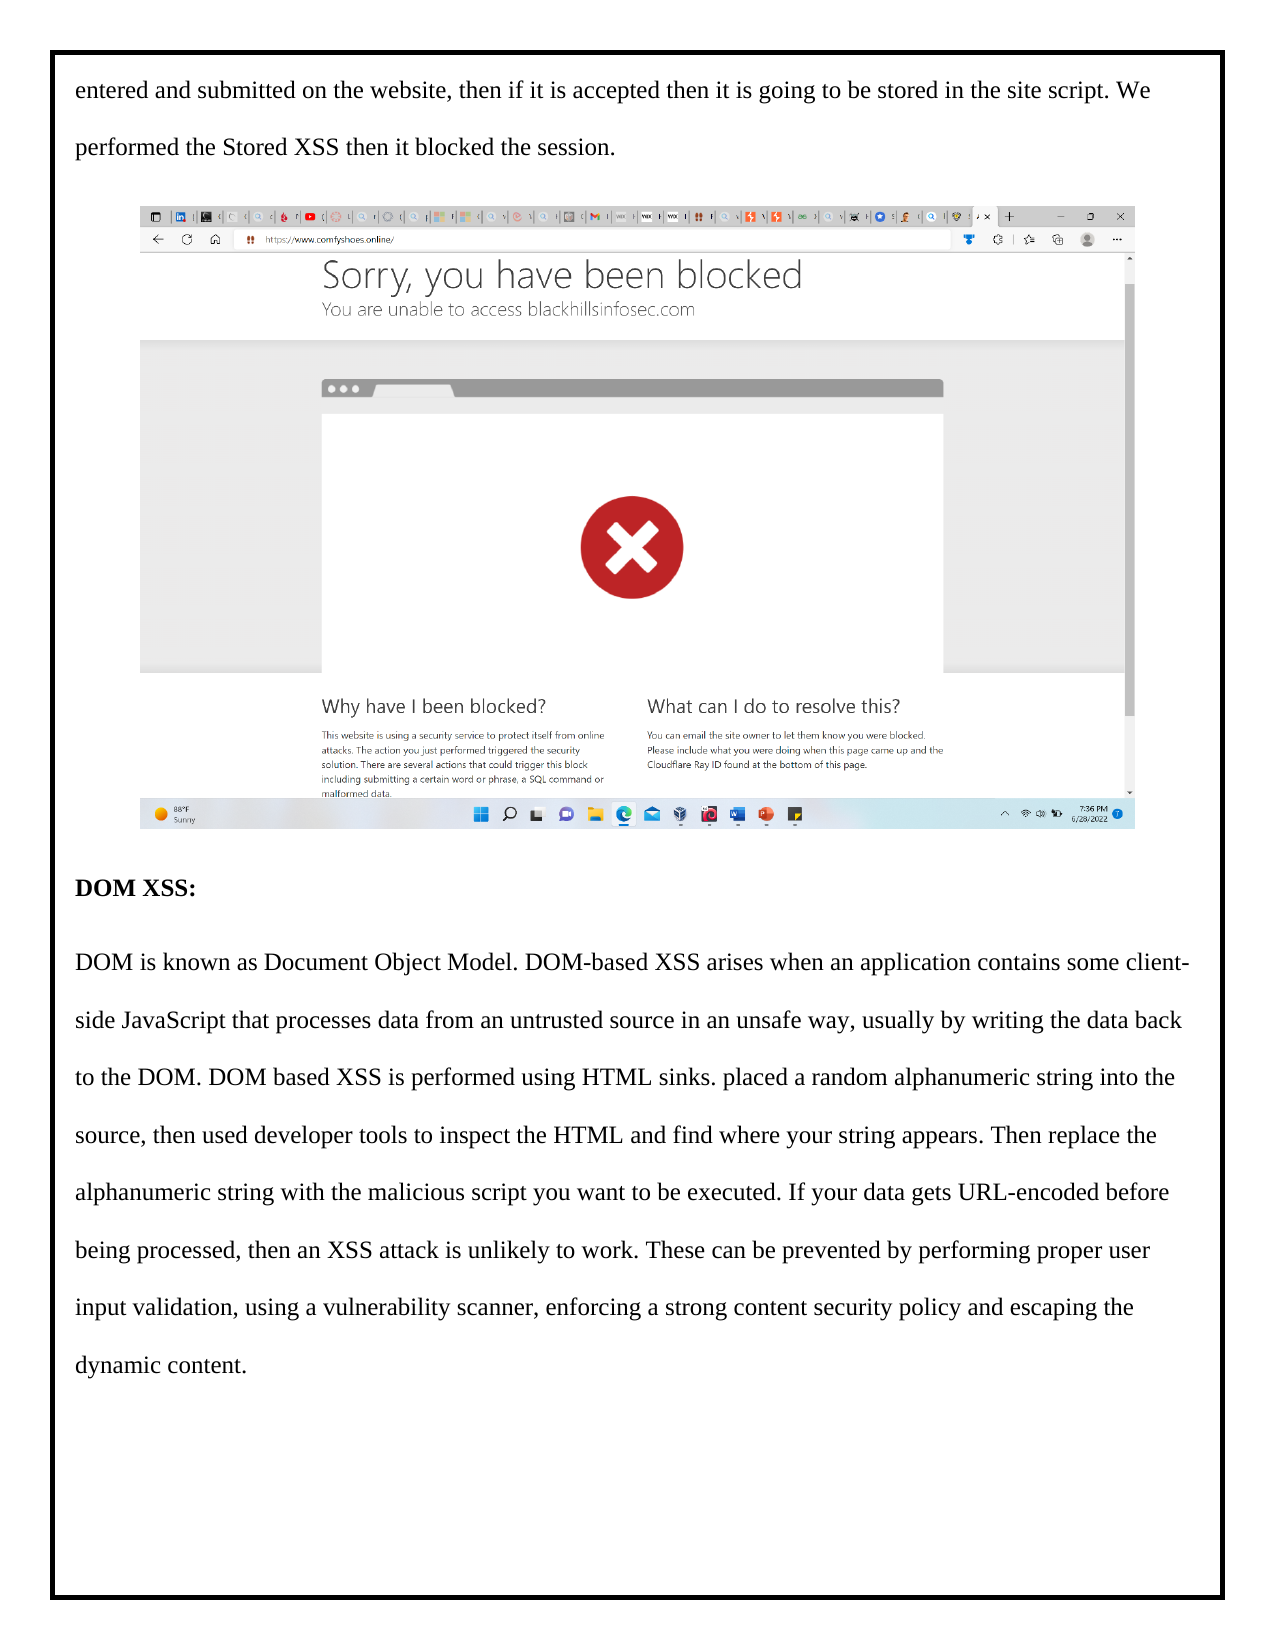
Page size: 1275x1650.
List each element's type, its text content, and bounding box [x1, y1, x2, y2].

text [75, 75, 1200, 161]
text DOM is known as Document Object Model. DOM-based XSS arises when an application contains some client-side JavaScript that processes data from an untrusted source in an unsafe way, usually by writing the data back to the DOM. DOM based XSS is performed using HTML sinks. placed a random alphanumeric string into the source, then used developer tools to inspect the HTML and find where your string appears. Then replace the alphanumeric string with the malicious script you want to be executed. If your data gets URL-encoded before being processed, then an XSS attack is unlikely to work. These can be prevented by performing proper user input validation, using a vulnerability scanner, enforcing a strong content security policy and escaping the dynamic content. [75, 947, 1200, 1378]
text DOM XSS: [75, 873, 1200, 902]
picture [140, 206, 1135, 829]
